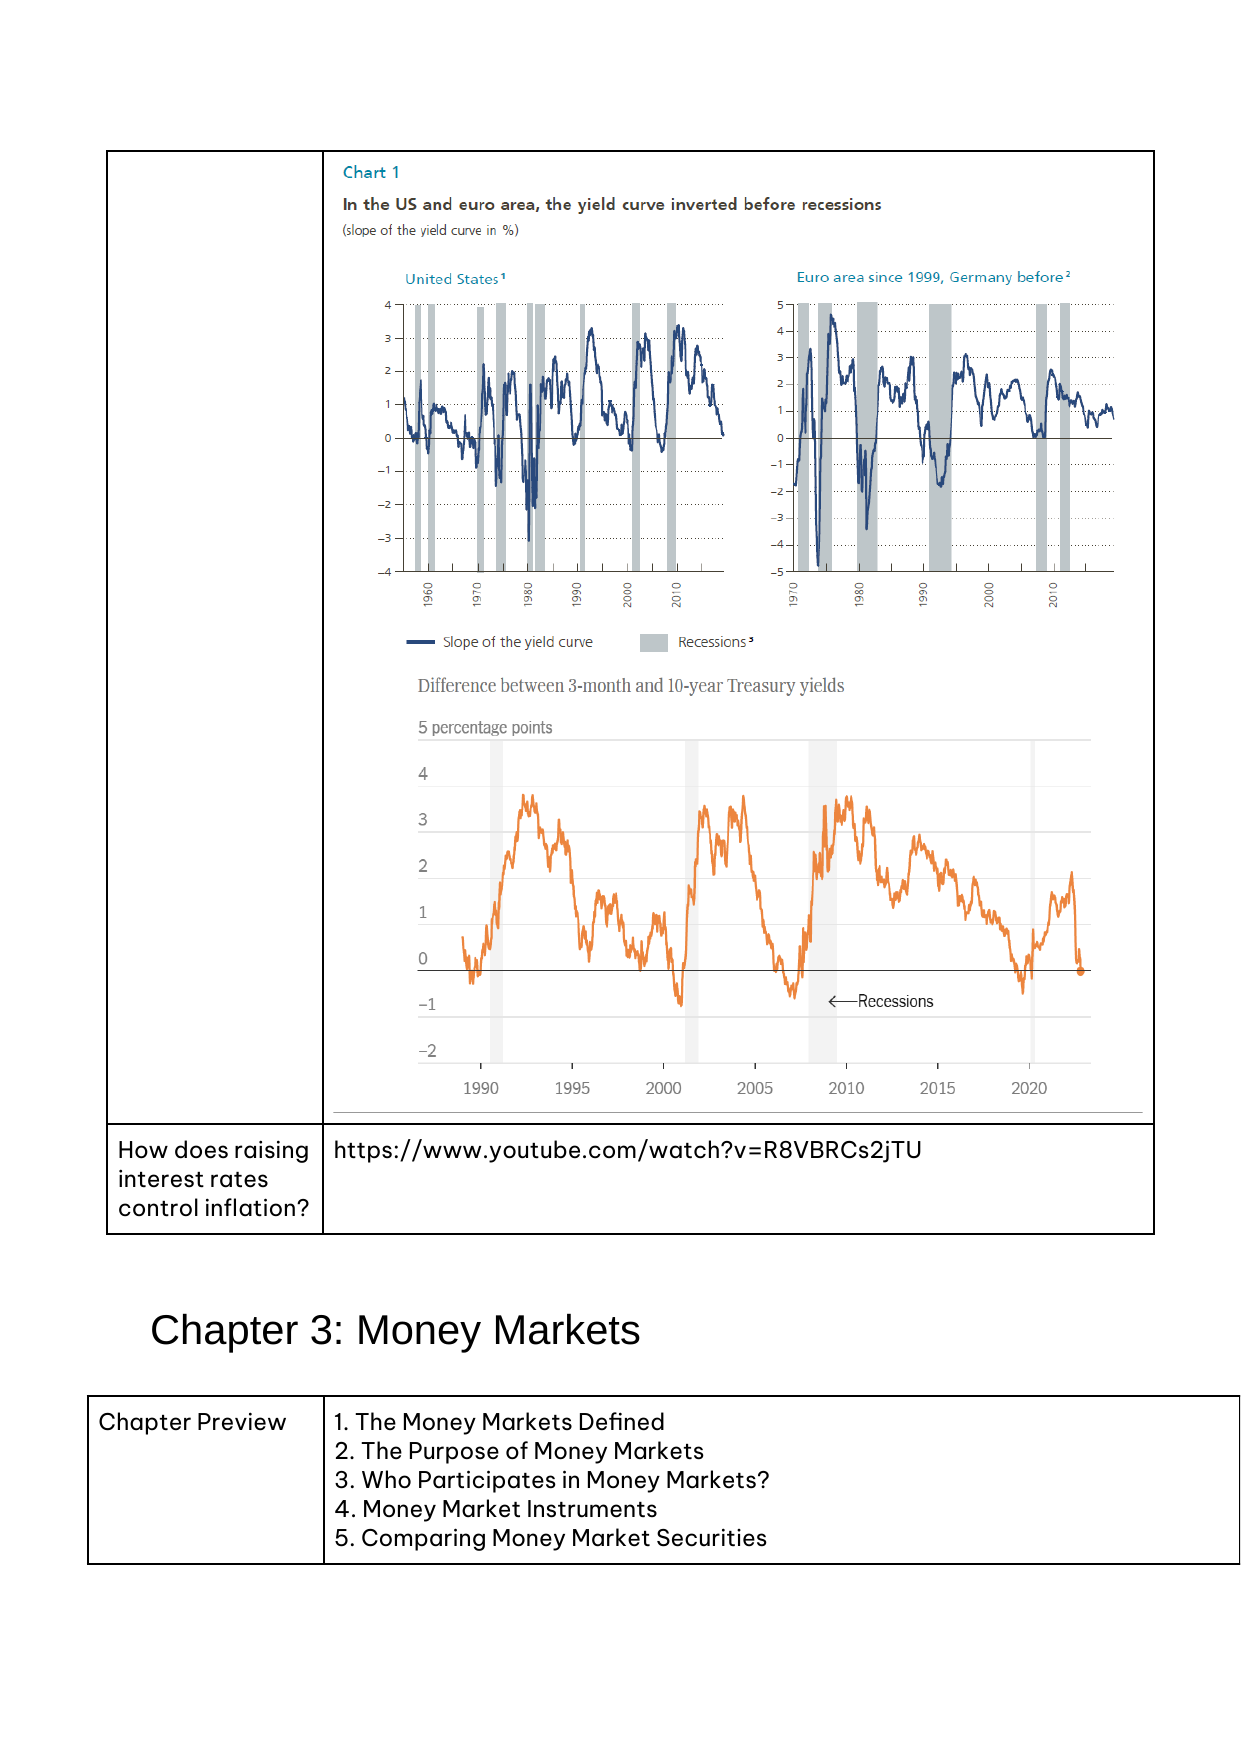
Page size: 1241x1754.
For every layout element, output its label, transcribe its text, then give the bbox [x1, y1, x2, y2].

picture [333, 162, 1143, 1113]
table_header 1. The Money Markets Defined 2. The Purpose of Money Markets 3. Who Participates in Money Markets? 4. Money Market Instruments 5. Comparing Money Market Securities [325, 1397, 1239, 1562]
table_cell https://www.youtube.com/watch?v=R8VBRCs2jTU [324, 1125, 1153, 1233]
table_header Chapter Preview [89, 1397, 323, 1562]
table_cell How does raising interest rates control inflation? [108, 1125, 322, 1233]
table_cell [108, 152, 322, 1123]
subtitle Chapter 3: Money Markets [150, 1305, 1090, 1353]
table_cell [324, 152, 1153, 1123]
